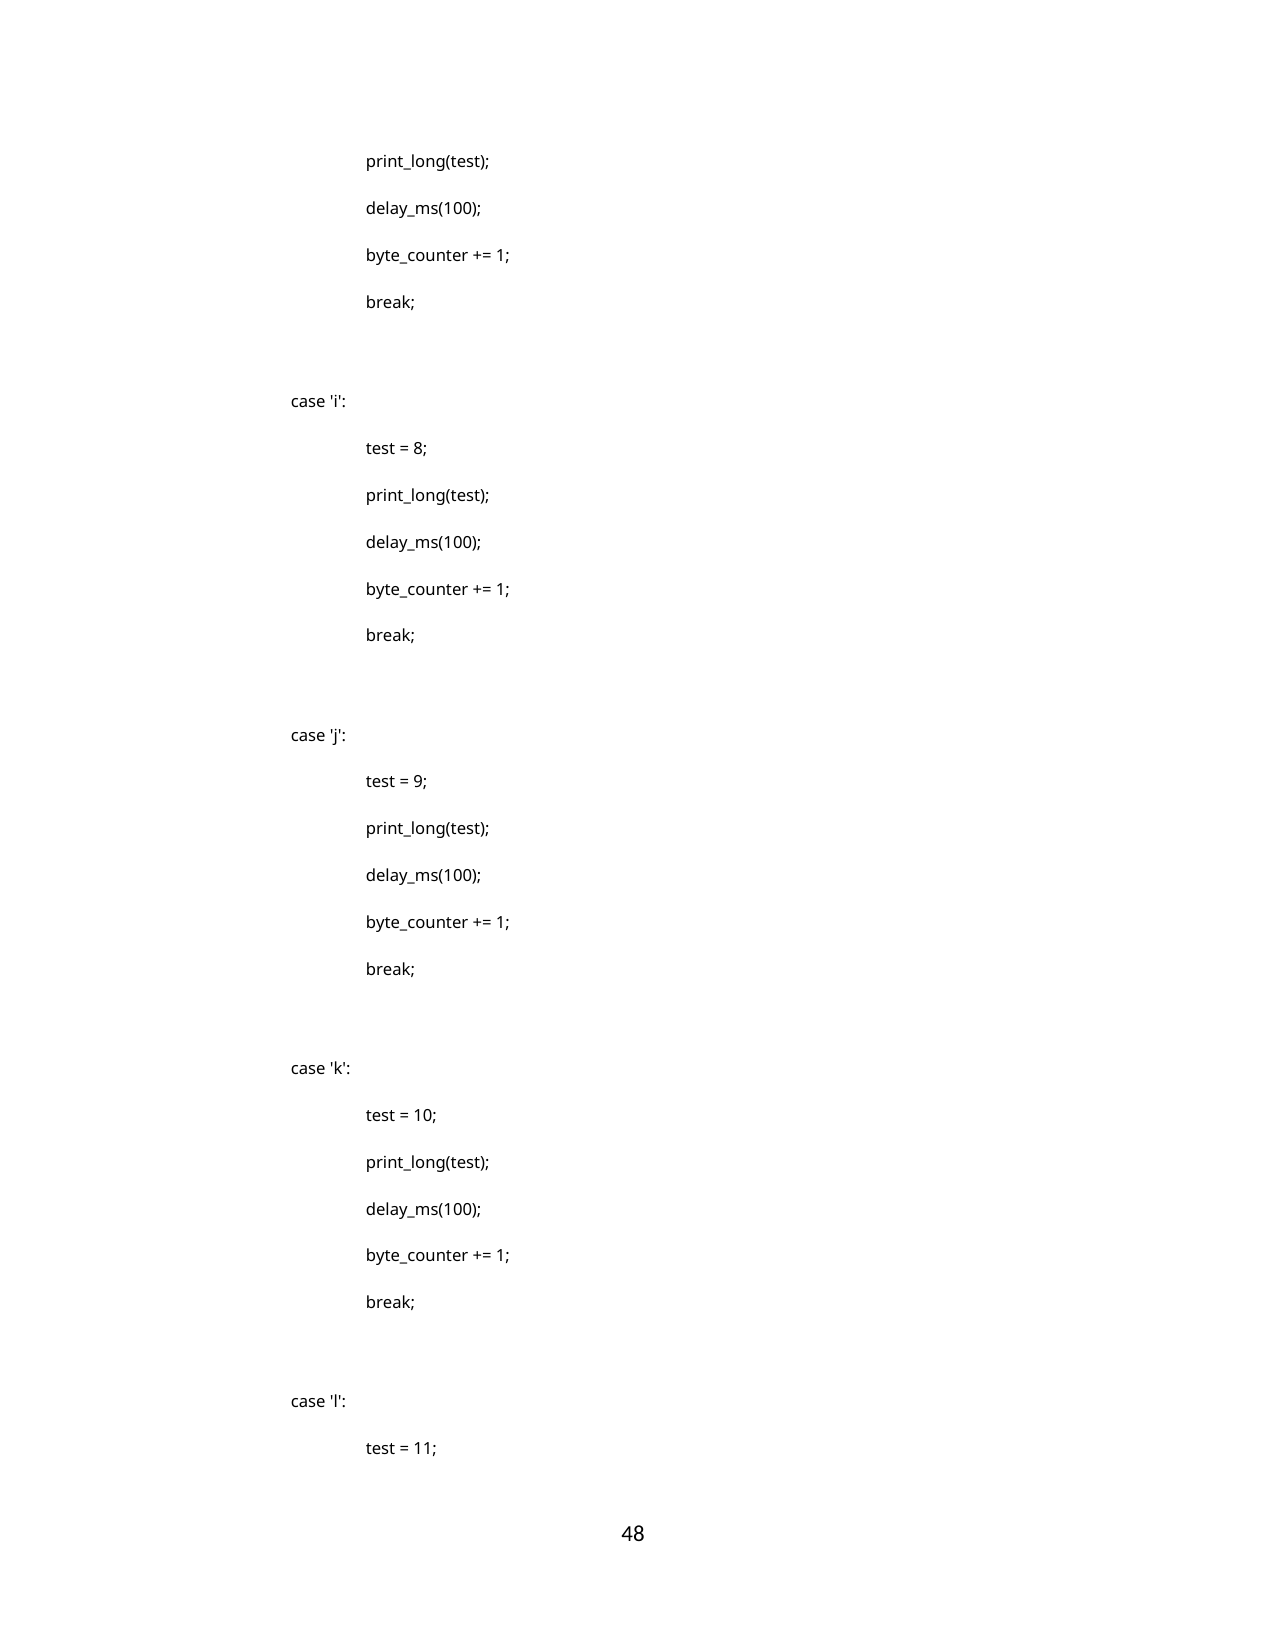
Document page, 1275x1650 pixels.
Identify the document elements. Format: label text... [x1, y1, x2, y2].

text print_long(test); [141, 817, 1125, 839]
text print_long(test); [141, 150, 1125, 173]
text delay_ms(100); [141, 1197, 1125, 1220]
text byte_counter += 1; [141, 577, 1125, 600]
text break; [141, 957, 1125, 980]
text delay_ms(100); [141, 197, 1125, 219]
text byte_counter += 1; [141, 911, 1125, 933]
text test = 11; [141, 1437, 1125, 1459]
text test = 9; [141, 770, 1125, 793]
text case 'j': [141, 723, 1125, 746]
text case 'k': [141, 1057, 1125, 1079]
text case 'l': [141, 1390, 1125, 1413]
text break; [141, 1291, 1125, 1314]
text test = 10; [141, 1103, 1125, 1126]
text break; [141, 291, 1125, 313]
text case 'i': [141, 390, 1125, 412]
text test = 8; [141, 437, 1125, 459]
text delay_ms(100); [141, 864, 1125, 886]
text print_long(test); [141, 483, 1125, 506]
text break; [141, 624, 1125, 647]
text print_long(test); [141, 1150, 1125, 1173]
text byte_counter += 1; [141, 244, 1125, 266]
text byte_counter += 1; [141, 1244, 1125, 1267]
text delay_ms(100); [141, 530, 1125, 553]
